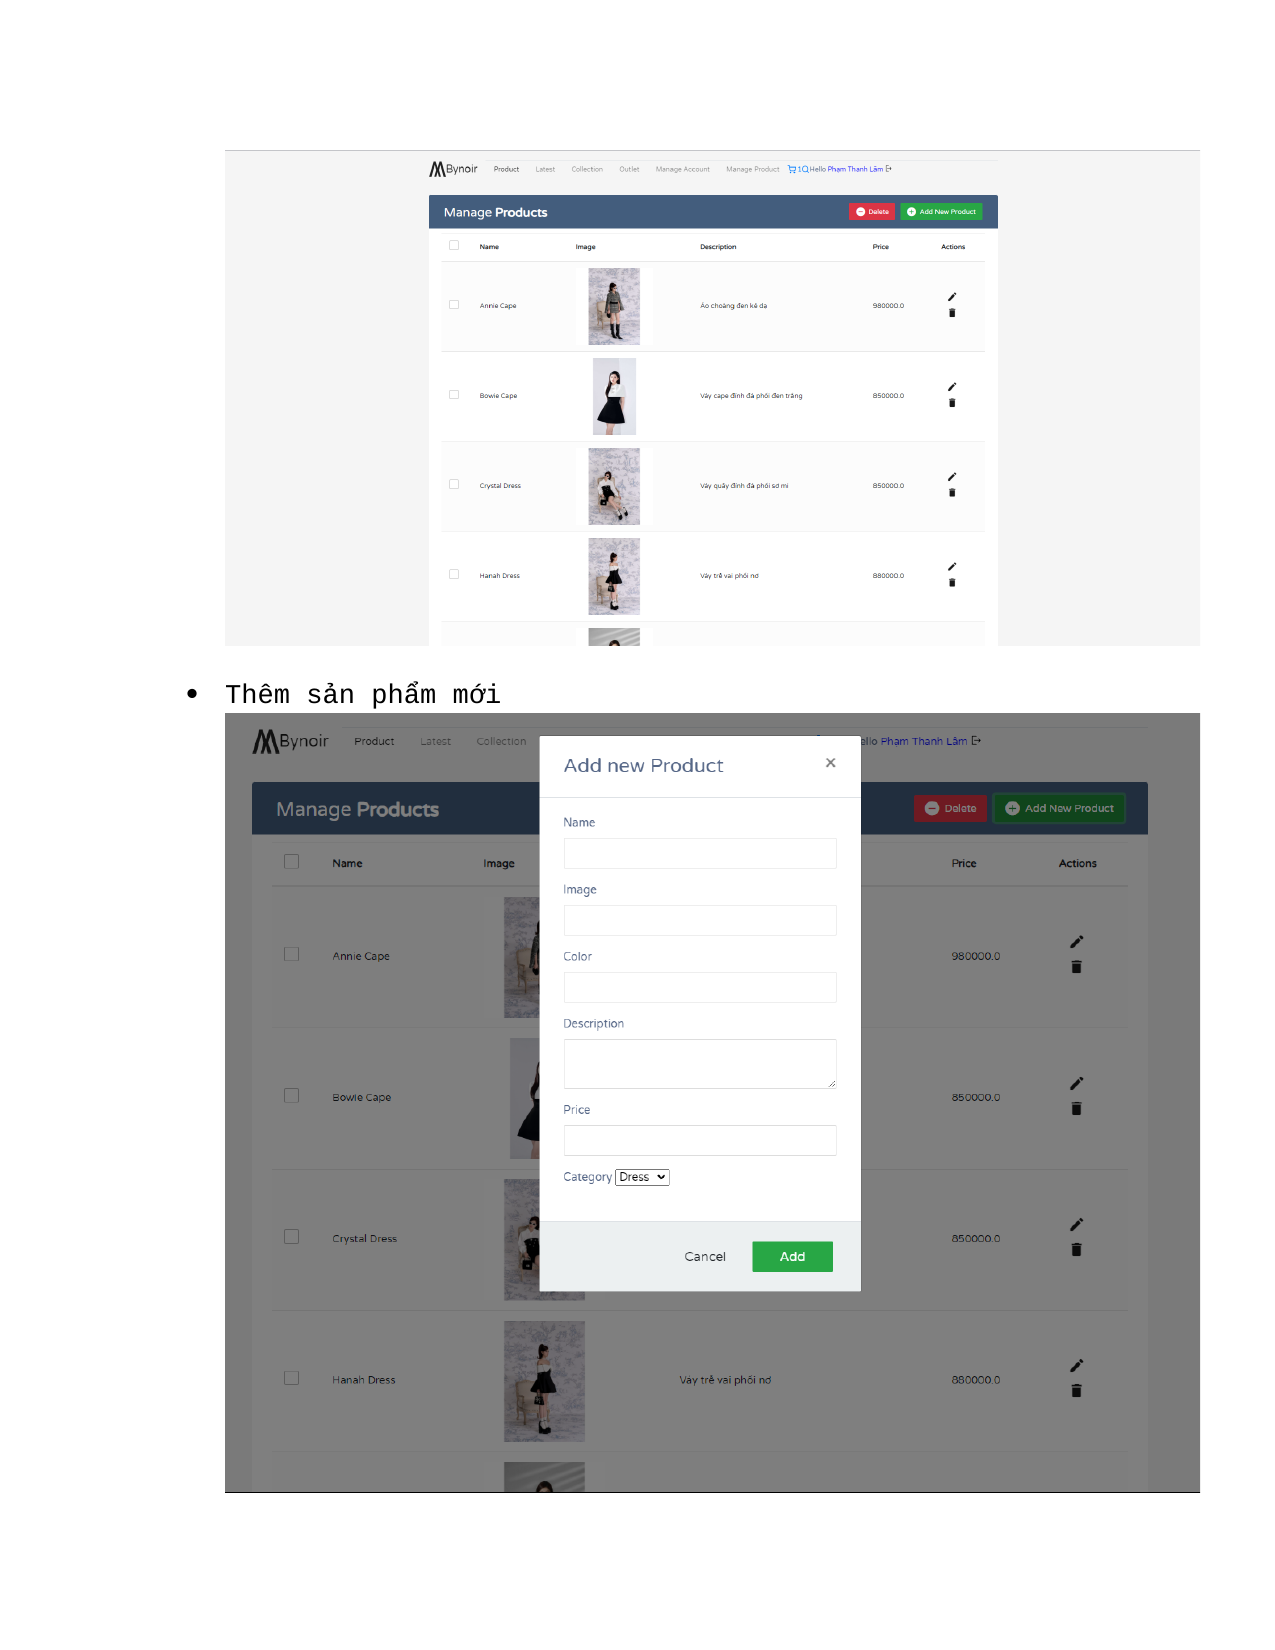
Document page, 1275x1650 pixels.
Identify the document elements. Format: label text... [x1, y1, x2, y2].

picture [225, 713, 1200, 1493]
list Thêm sản phẩm mới [187, 681, 1125, 711]
picture [225, 150, 1200, 646]
